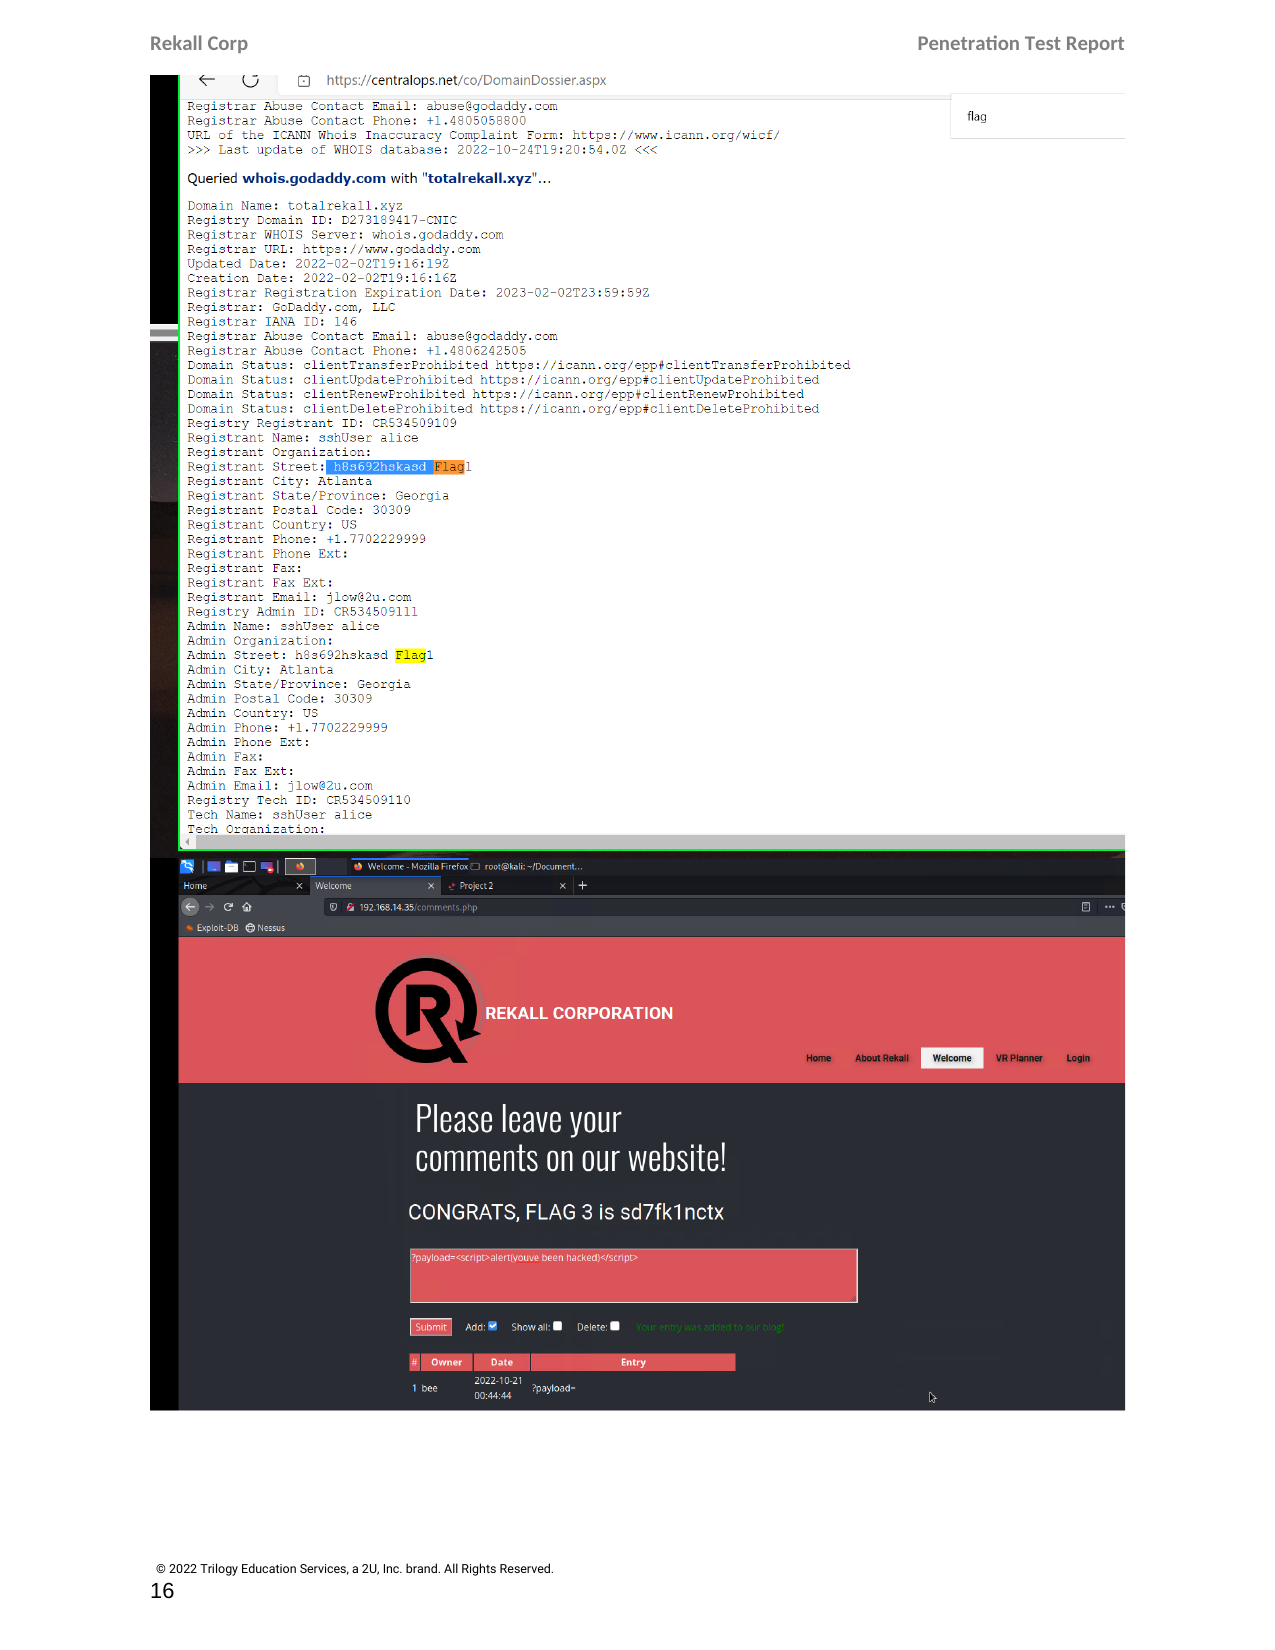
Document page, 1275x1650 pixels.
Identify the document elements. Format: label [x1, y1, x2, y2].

picture [150, 75, 1125, 1411]
